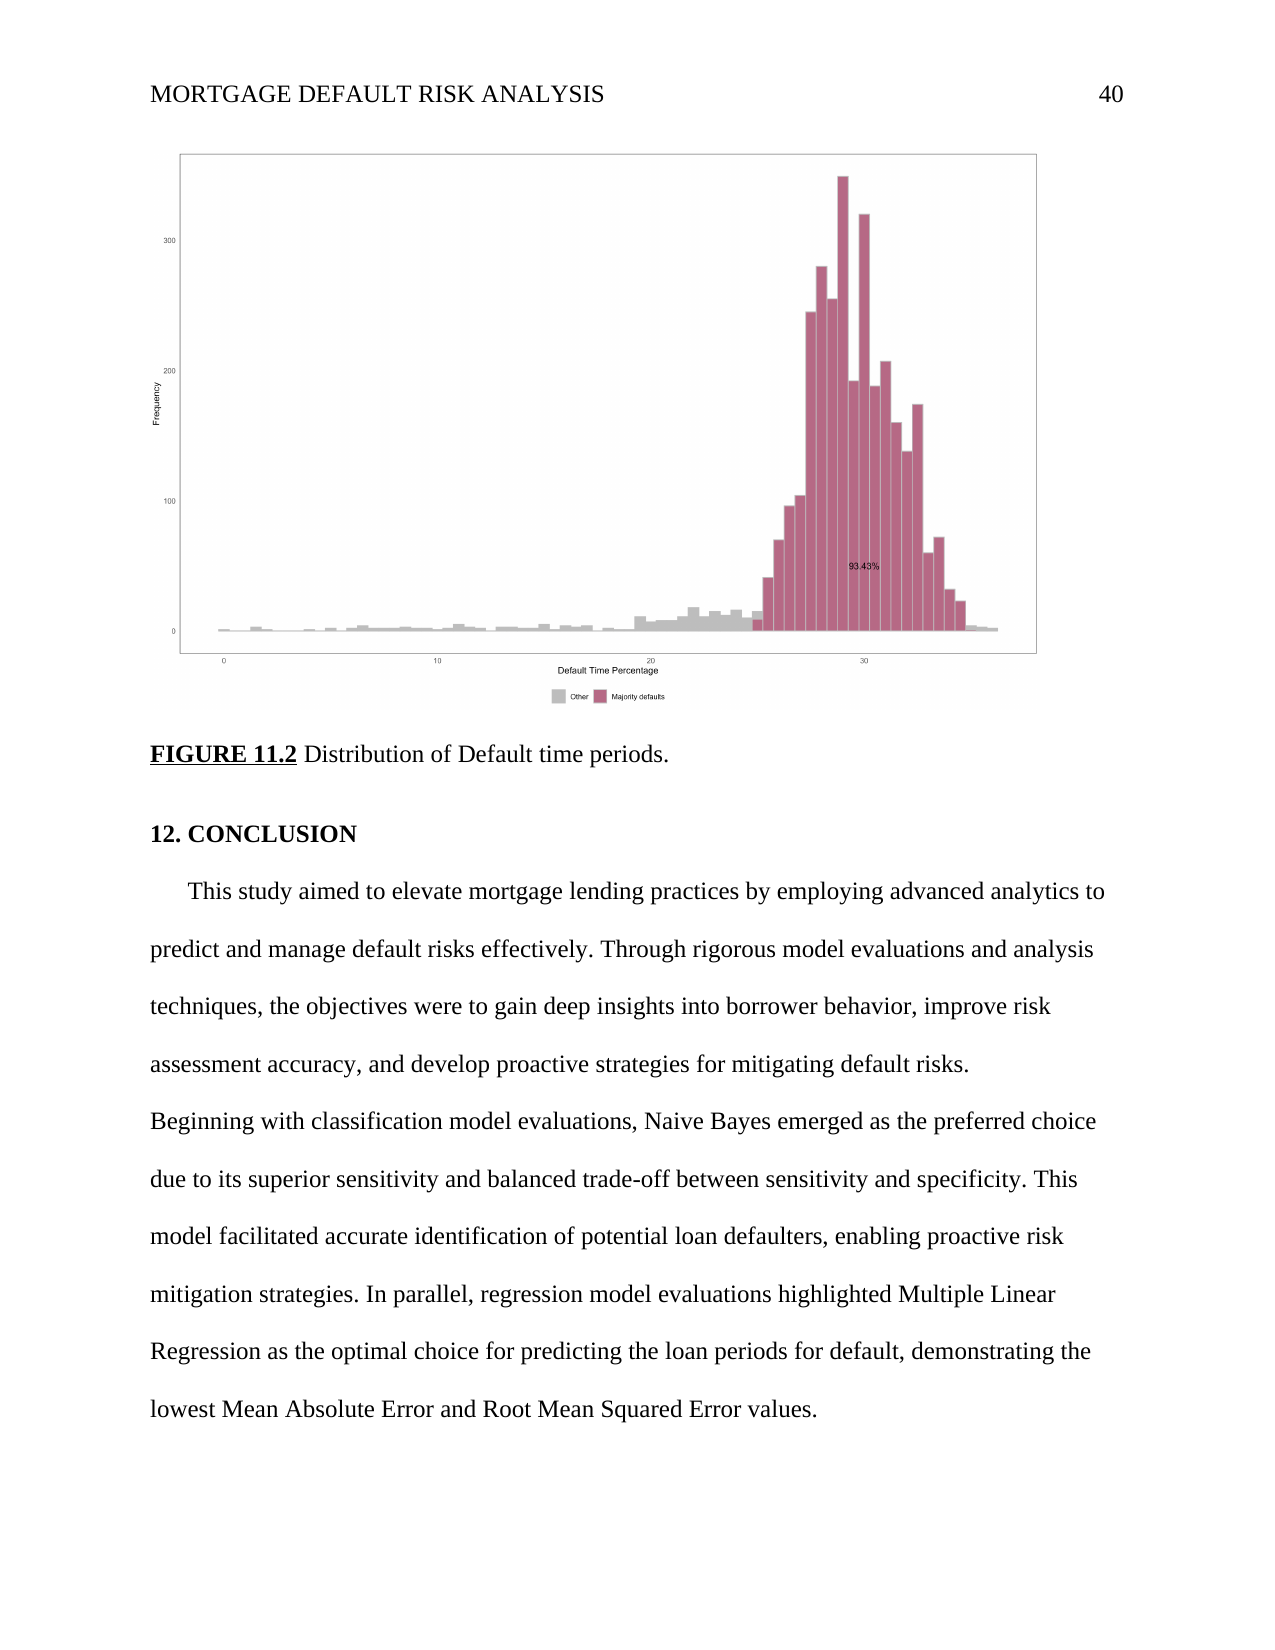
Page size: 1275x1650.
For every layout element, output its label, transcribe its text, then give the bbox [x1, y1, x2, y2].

list This study aimed to elevate mortgage lending practices by employing advanced analytics to predict and manage default risks effectively. Through rigorous model evaluations and analysis techniques, the objectives were to gain deep insights into borrower behavior, improve risk assessment accuracy, and develop proactive strategies for mitigating default risks. [150, 876, 1125, 1077]
picture [150, 150, 1041, 710]
list Beginning with classification model evaluations, Naive Bayes emerged as the preferred choice due to its superior sensitivity and balanced trade-off between sensitivity and specificity. This model facilitated accurate identification of potential loan defaulters, enabling proactive risk mitigation strategies. In parallel, regression model evaluations highlighted Multiple Linear Regression as the optimal choice for predicting the loan periods for default, demonstrating the lowest Mean Absolute Error and Root Mean Squared Error values. [150, 1106, 1125, 1422]
list CONCLUSION [150, 819, 1125, 847]
